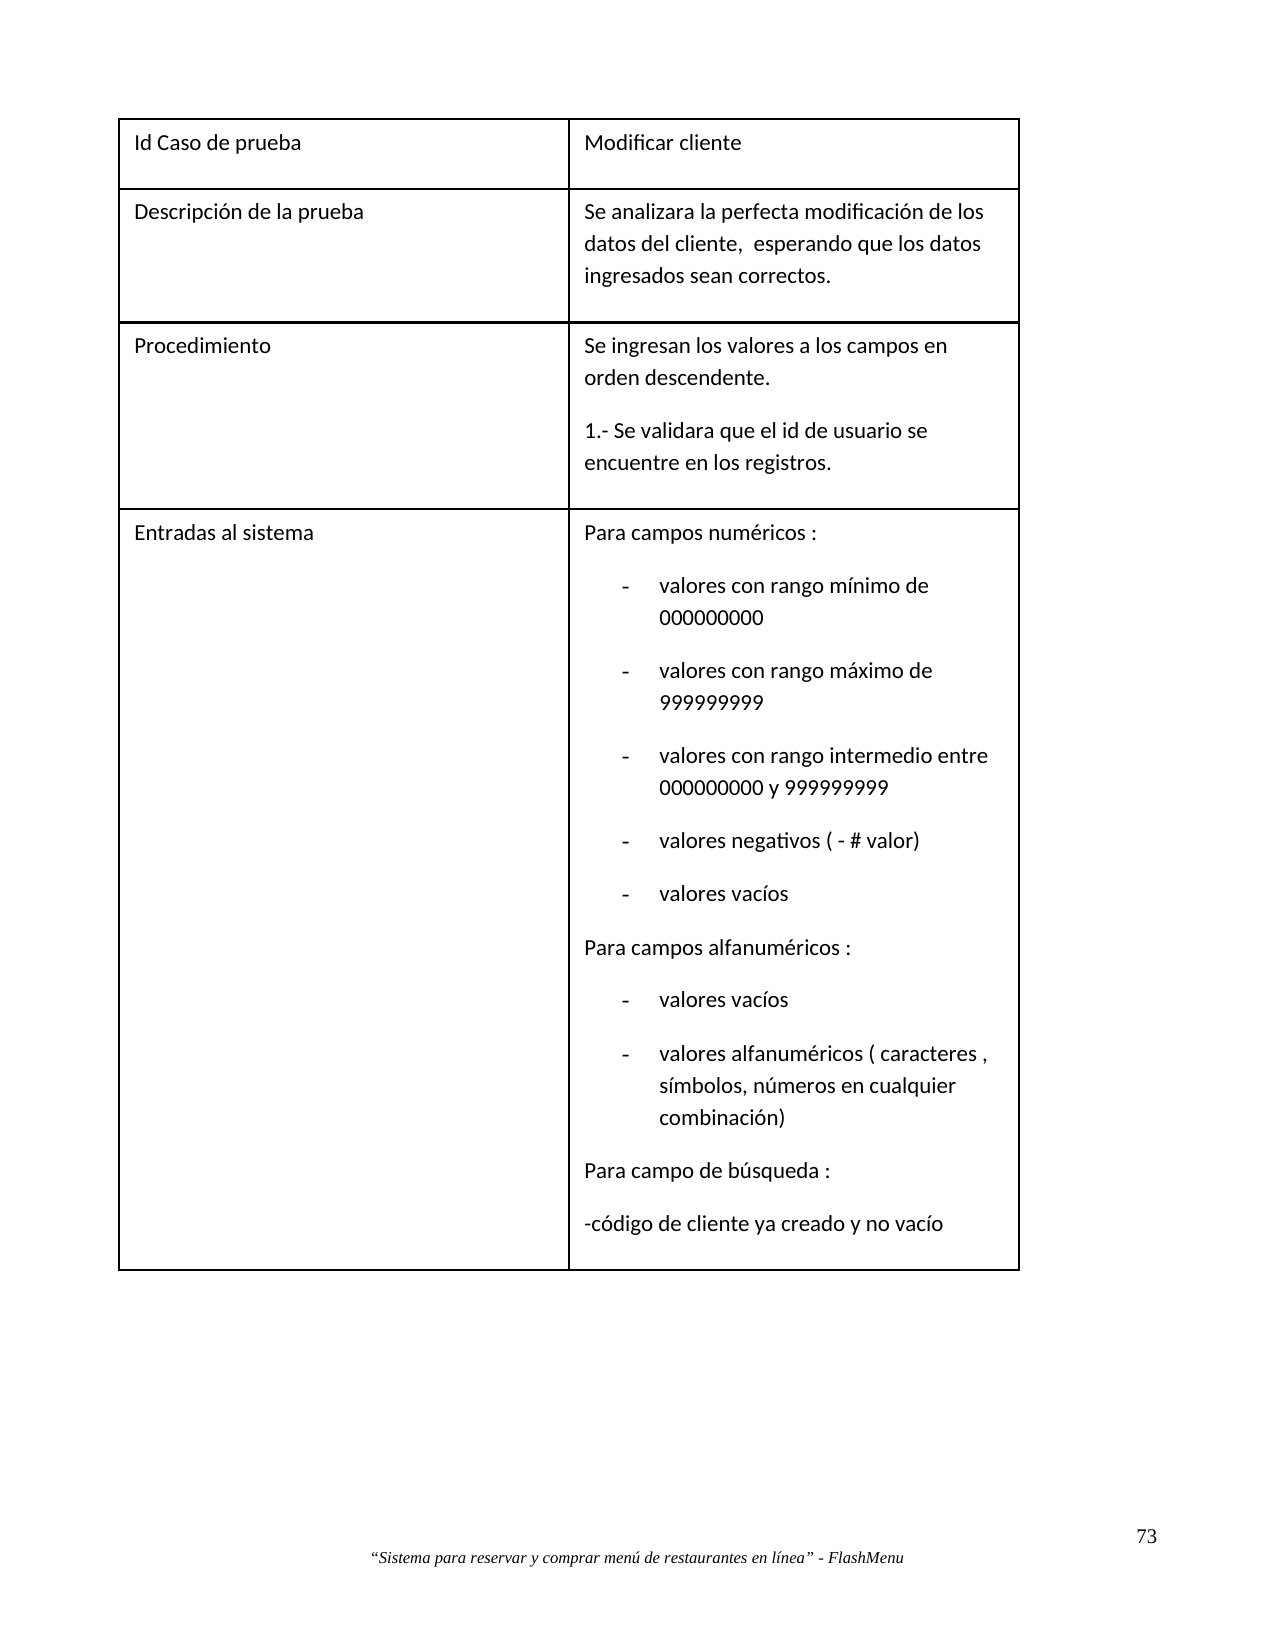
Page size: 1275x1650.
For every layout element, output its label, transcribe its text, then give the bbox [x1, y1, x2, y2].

table_cell Se ingresan los valores a los campos en orden descendente. 1.- Se validara que el id de usuario se encuentre en los registros. [570, 324, 1018, 508]
table_cell Se analizara la perfecta modificación de los datos del cliente, esperando que los datos ingresados sean correctos. [570, 190, 1018, 321]
table_cell Entradas al sistema [120, 510, 568, 1269]
table_cell Para campos numéricos : valores con rango mínimo de 000000000 valores con rango máximo de 999999999 valores con rango intermedio entre 000000000 y 999999999 valores negativos ( - # valor) valores vacíos Para campos alfanuméricos : valores vacíos valores alfanuméricos ( caracteres , símbolos, números en cualquier combinación) Para campo de búsqueda : -código de cliente ya creado y no vacío [570, 510, 1018, 1269]
table_header Id Caso de prueba [120, 120, 568, 188]
table_header Modificar cliente [570, 120, 1018, 188]
table_cell Descripción de la prueba [120, 190, 568, 321]
table_cell Procedimiento [120, 324, 568, 508]
